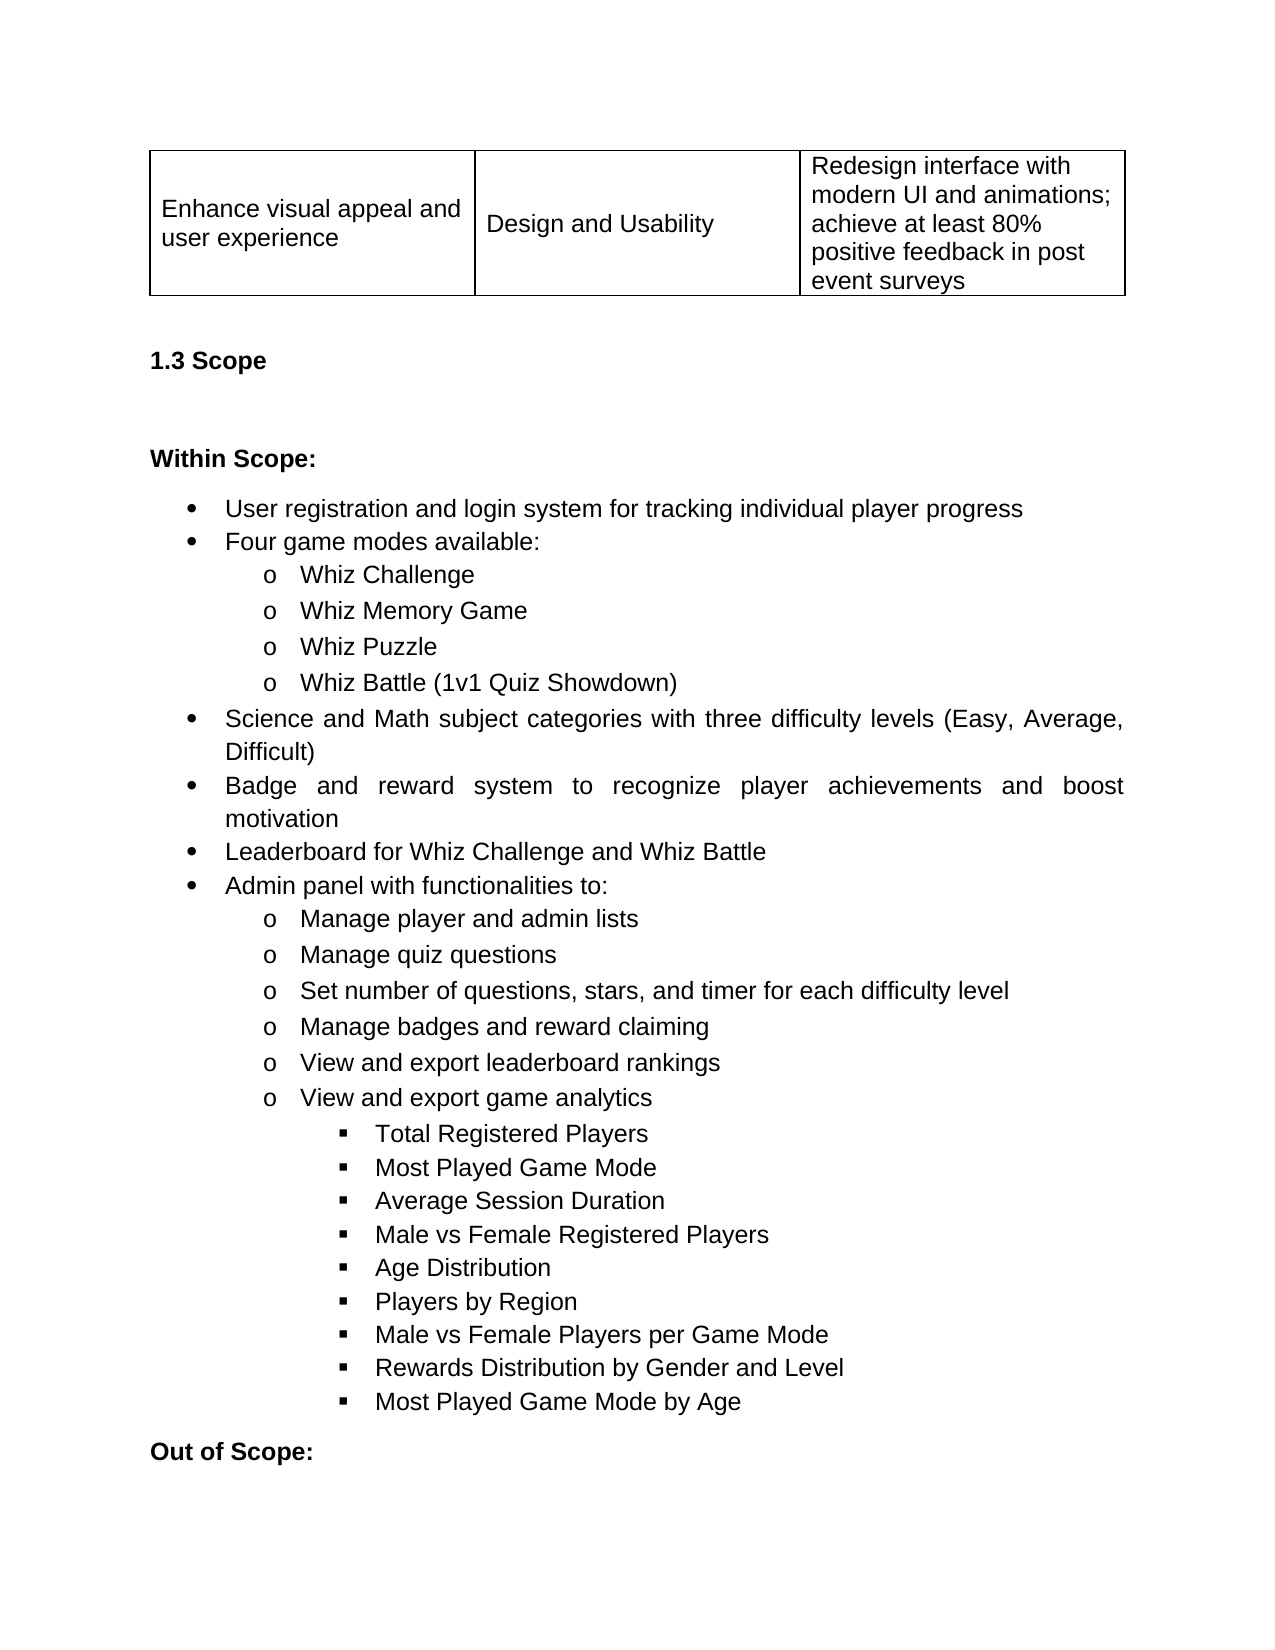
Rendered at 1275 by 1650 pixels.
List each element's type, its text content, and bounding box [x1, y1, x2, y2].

table_cell Redesign interface with modern UI and animations; achieve at least 80% positive feedback in post event surveys [801, 151, 1124, 295]
list Manage quiz questions [262, 940, 1125, 971]
list Manage badges and reward claiming [262, 1012, 1125, 1043]
list Set number of questions, stars, and timer for each difficulty level [262, 976, 1125, 1007]
list User registration and login system for tracking individual player progress [187, 494, 1125, 522]
list Rewards Distribution by Gender and Level [337, 1353, 1125, 1382]
list Leaderboard for Whiz Challenge and Whiz Battle [187, 837, 1125, 866]
table_cell Design and Usability [476, 151, 799, 295]
list Science and Math subject categories with three difficulty levels (Easy, Average, Difficult) [187, 704, 1125, 766]
list Age Distribution [337, 1253, 1125, 1282]
text Out of Scope: [150, 1437, 1125, 1466]
list Total Registered Players [337, 1119, 1125, 1148]
list Most Played Game Mode by Age [337, 1387, 1125, 1416]
list Whiz Challenge [262, 561, 1125, 591]
list Most Played Game Mode [337, 1153, 1125, 1182]
list Players by Region [337, 1286, 1125, 1315]
list View and export leaderboard rankings [262, 1048, 1125, 1078]
list Male vs Female Registered Players [337, 1219, 1125, 1248]
list Four game modes available: [187, 527, 1125, 556]
table_cell Enhance visual appeal and user experience [151, 151, 474, 295]
list Male vs Female Players per Game Mode [337, 1320, 1125, 1349]
list Manage player and admin lists [262, 904, 1125, 935]
list View and export game analytics [262, 1083, 1125, 1114]
list Average Session Duration [337, 1186, 1125, 1215]
text Within Scope: [150, 444, 1125, 472]
subtitle 1.3 Scope [150, 346, 1125, 374]
list Whiz Memory Game [262, 596, 1125, 627]
list Admin panel with functionalities to: [187, 871, 1125, 900]
list Badge and reward system to recognize player achievements and boost motivation [187, 771, 1125, 833]
list Whiz Battle (1v1 Quiz Showdown) [262, 668, 1125, 699]
list Whiz Puzzle [262, 632, 1125, 663]
